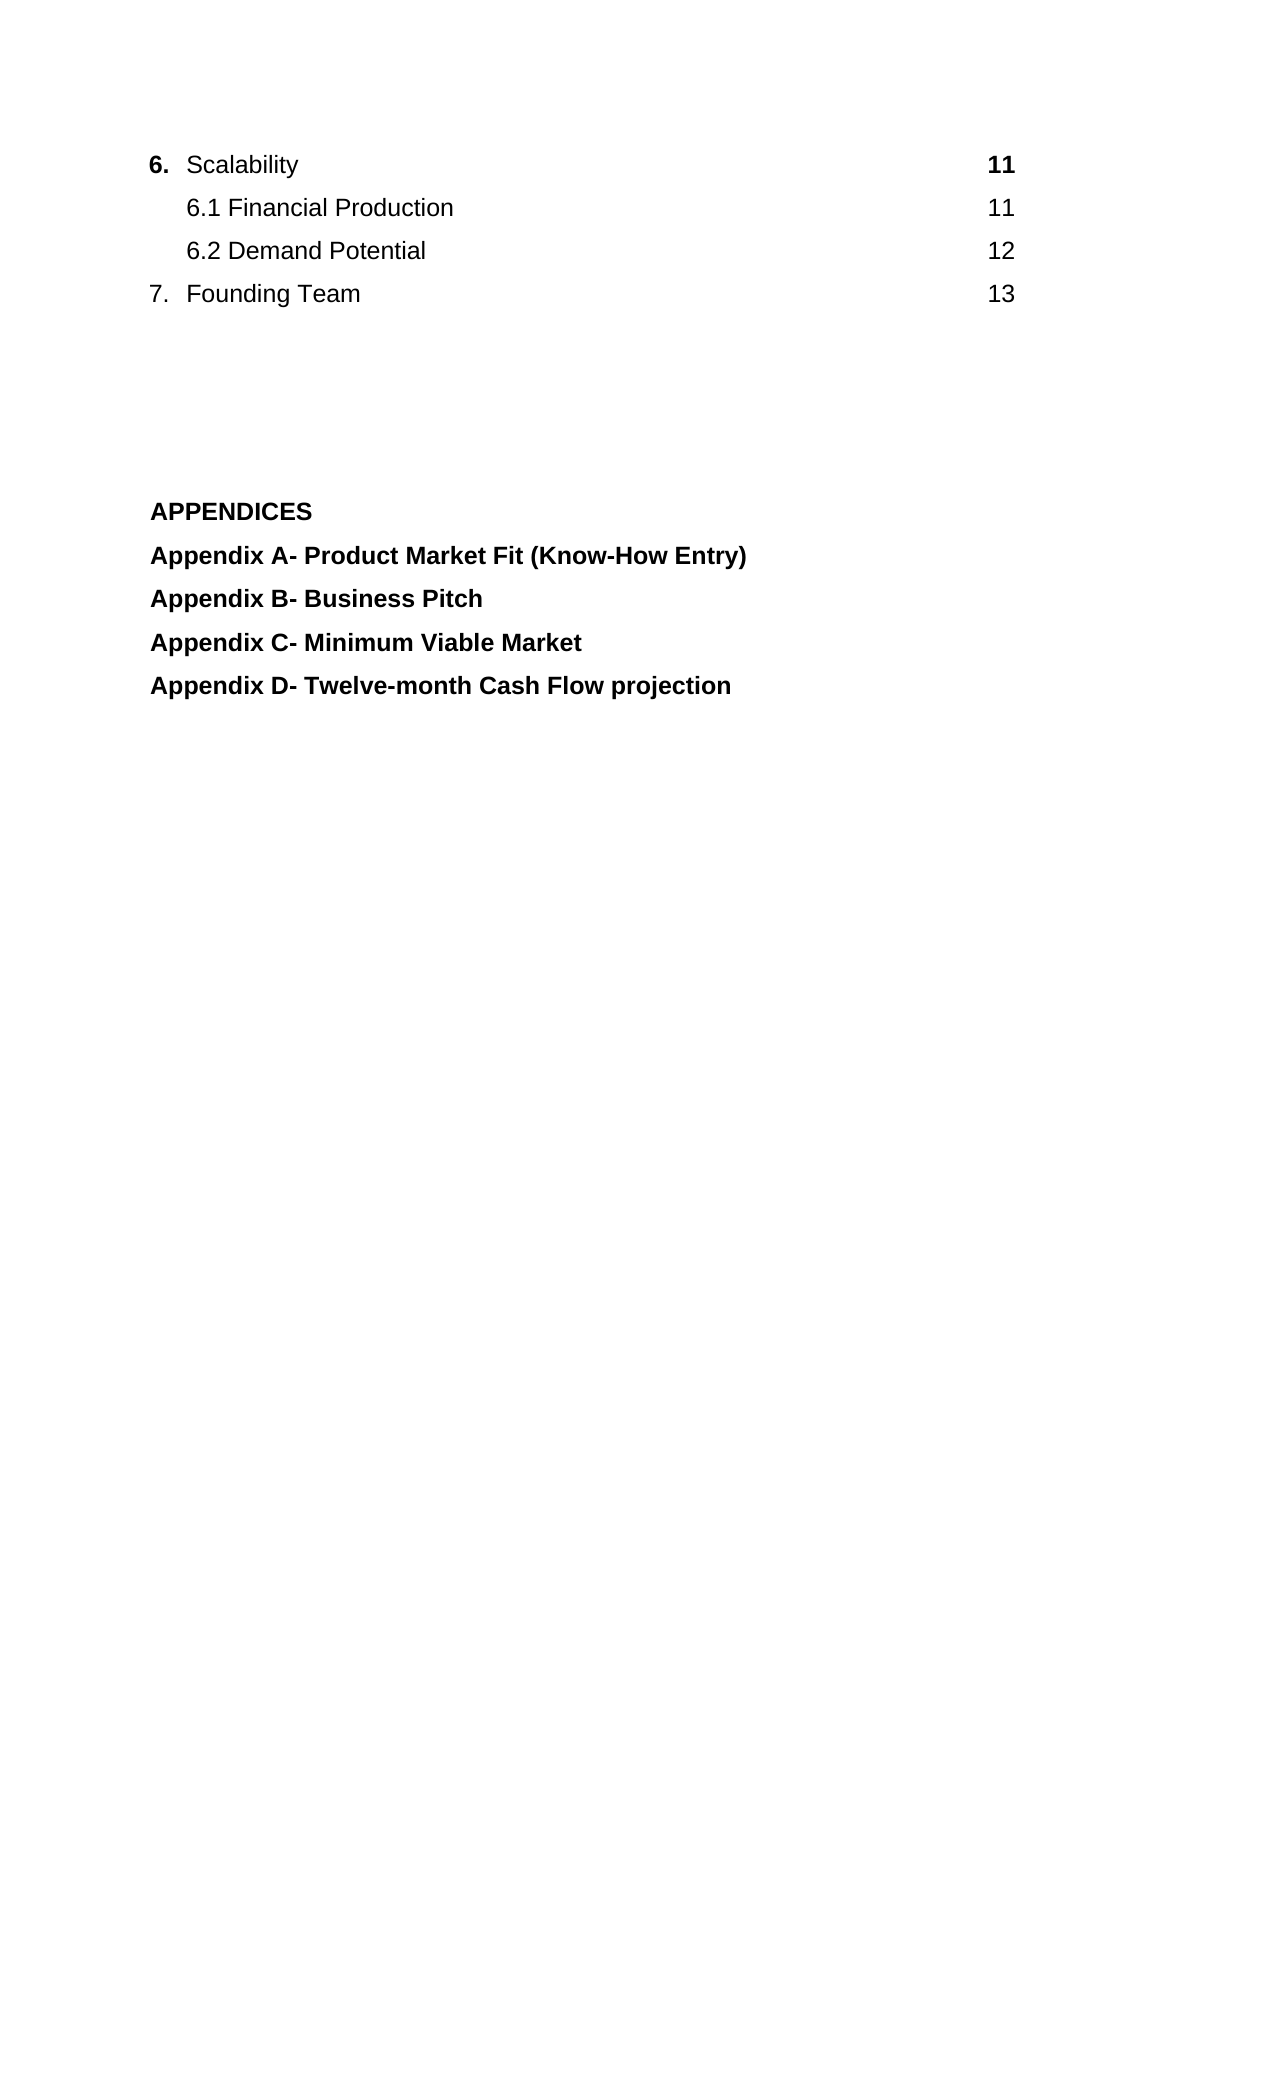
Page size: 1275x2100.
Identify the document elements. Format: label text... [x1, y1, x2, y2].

list Founding Team 13 [148, 279, 1120, 308]
text Appendix D- Twelve-month Cash Flow projection [150, 671, 1120, 700]
text Appendix C- Minimum Viable Market [150, 628, 1120, 656]
list 6.2 Demand Potential 12 [186, 236, 1120, 265]
list Scalability 11 [148, 150, 1120, 179]
list 6.1 Financial Production 11 [186, 193, 1120, 222]
text APPENDICES [150, 497, 1120, 526]
text Appendix B- Business Pitch [150, 584, 1120, 613]
text Appendix A- Product Market Fit (Know-How Entry) [150, 541, 1120, 569]
